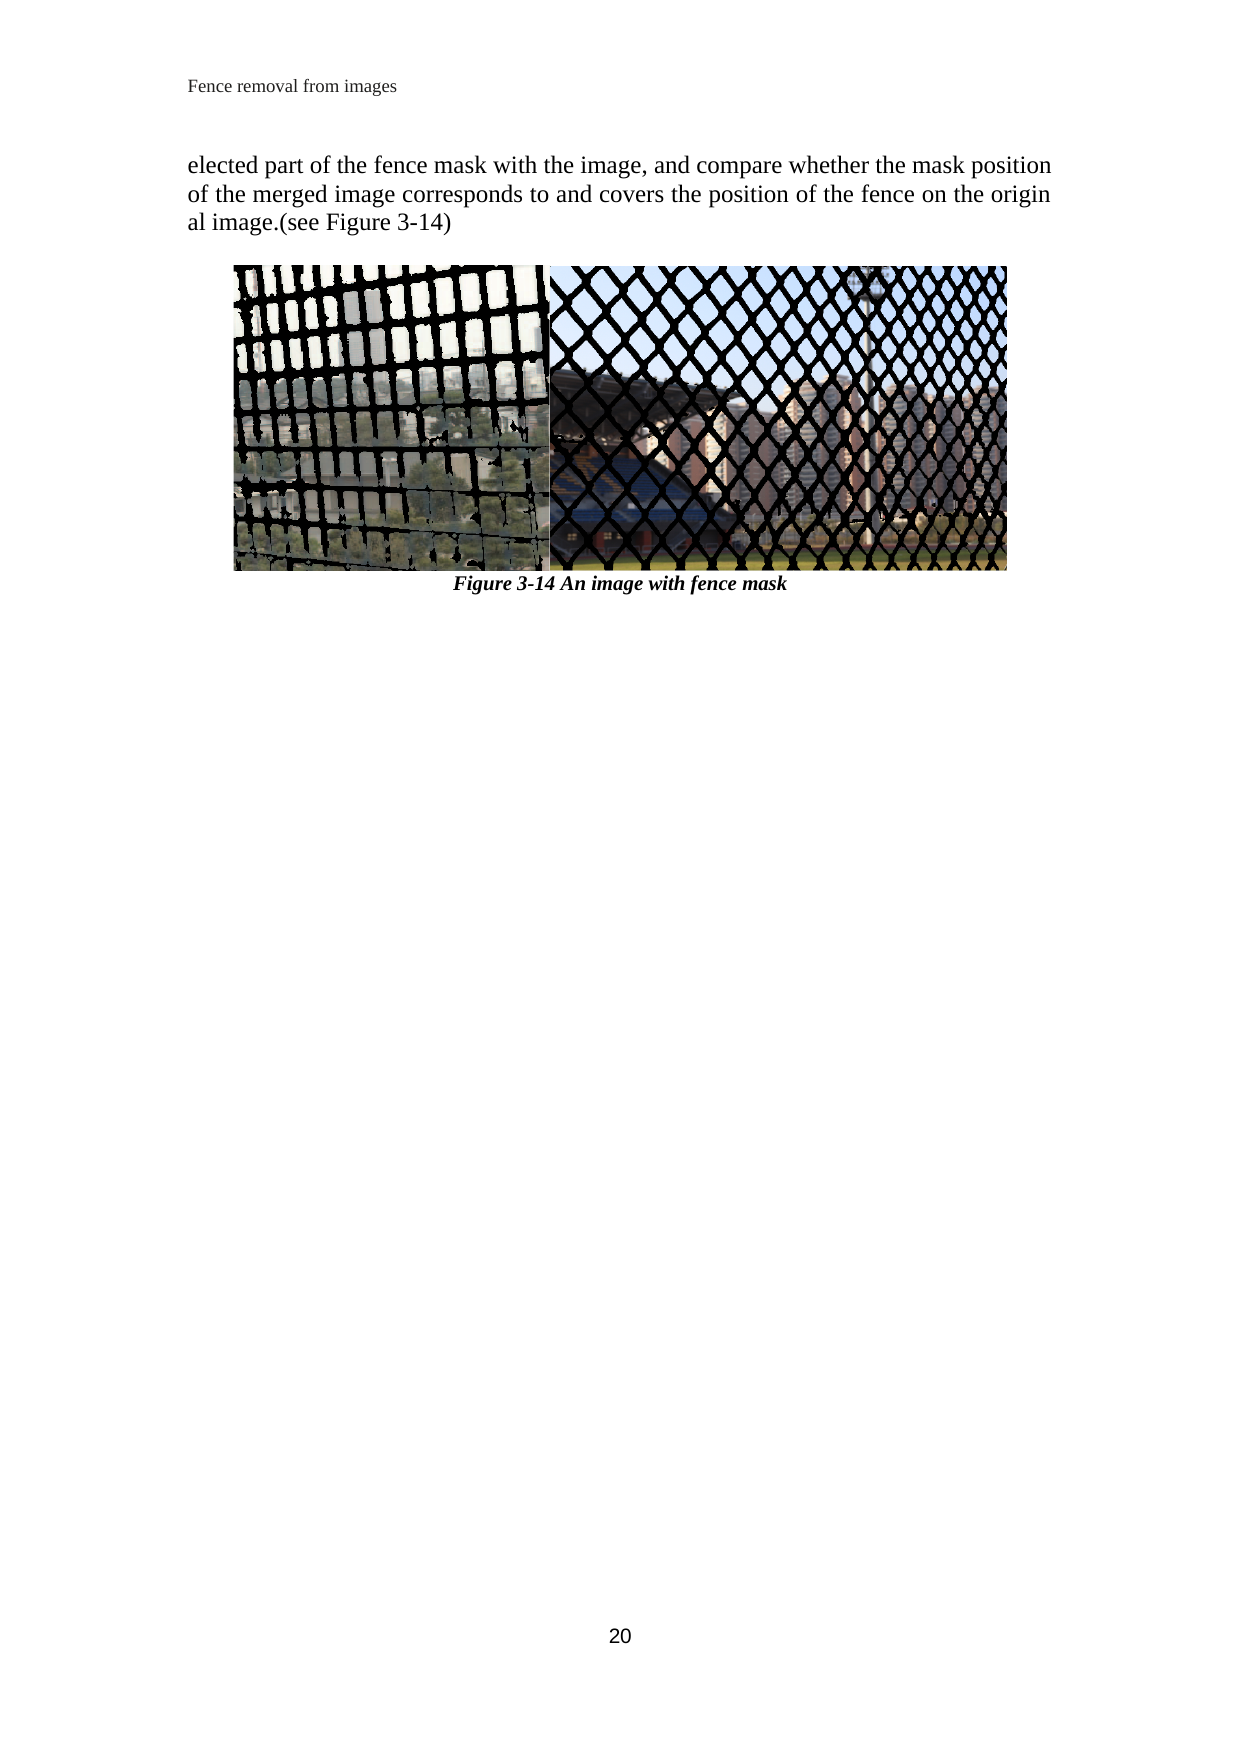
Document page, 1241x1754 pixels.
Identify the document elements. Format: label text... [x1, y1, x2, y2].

text Figure 3-14 An image with fence mask [187, 570, 1053, 594]
picture [233, 265, 1007, 571]
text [187, 150, 1053, 236]
